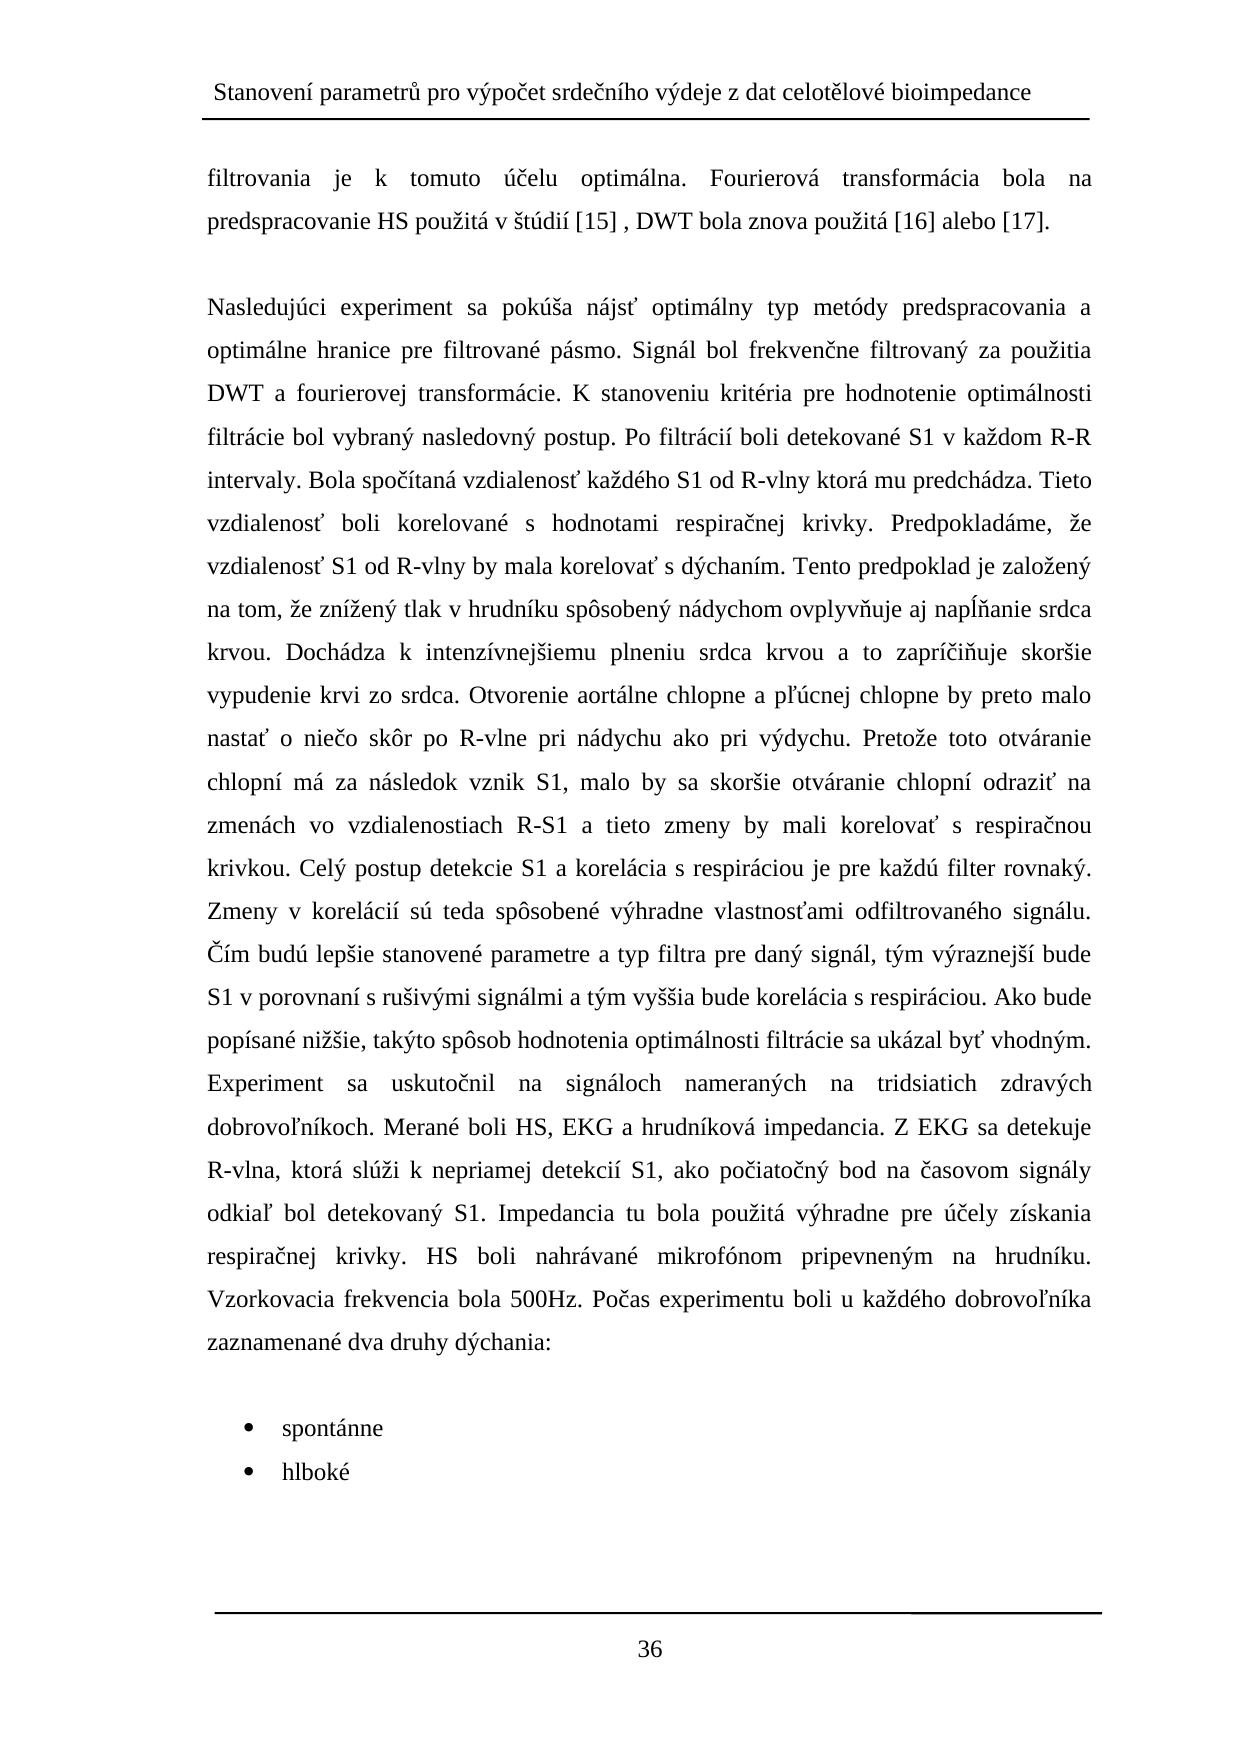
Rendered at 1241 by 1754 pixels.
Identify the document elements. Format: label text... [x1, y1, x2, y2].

list hlboké [244, 1457, 1092, 1485]
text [207, 163, 1092, 235]
list spontánne [244, 1413, 1092, 1442]
text Nasledujúci experiment sa pokúša nájsť optimálny typ metódy predspracovania a optimálne hranice pre filtrované pásmo. Signál bol frekvenčne filtrovaný za použitia DWT a fourierovej transformácie. K stanoveniu kritéria pre hodnotenie optimálnosti filtrácie bol vybraný nasledovný postup. Po filtrácií boli detekované S1 v každom R-R intervaly. Bola spočítaná vzdialenosť každého S1 od R-vlny ktorá mu predchádza. Tieto vzdialenosť boli korelované s hodnotami respiračnej krivky. Predpokladáme, že vzdialenosť S1 od R-vlny by mala korelovať s dýchaním. Tento predpoklad je založený na tom, že znížený tlak v hrudníku spôsobený nádychom ovplyvňuje aj napĺňanie srdca krvou. Dochádza k intenzívnejšiemu plneniu srdca krvou a to zapríčiňuje skoršie vypudenie krvi zo srdca. Otvorenie aortálne chlopne a pľúcnej chlopne by preto malo nastať o niečo skôr po R-vlne pri nádychu ako pri výdychu. Pretože toto otváranie chlopní má za následok vznik S1, malo by sa skoršie otváranie chlopní odraziť na zmenách vo vzdialenostiach R-S1 a tieto zmeny by mali korelovať s respiračnou krivkou. Celý postup detekcie S1 a korelácia s respiráciou je pre každú filter rovnaký. Zmeny v korelácií sú teda spôsobené výhradne vlastnosťami odfiltrovaného signálu. Čím budú lepšie stanovené parametre a typ filtra pre daný signál, tým výraznejší bude S1 v porovnaní s rušivými signálmi a tým vyššia bude korelácia s respiráciou. Ako bude popísané nižšie, takýto spôsob hodnotenia optimálnosti filtrácie sa ukázal byť vhodným. Experiment sa uskutočnil na signáloch nameraných na tridsiatich zdravých dobrovoľníkoch. Merané boli HS, EKG a hrudníková impedancia. Z EKG sa detekuje R-vlna, ktorá slúži k nepriamej detekcií S1, ako počiatočný bod na časovom signály odkiaľ bol detekovaný S1. Impedancia tu bola použitá výhradne pre účely získania respiračnej krivky. HS boli nahrávané mikrofónom pripevneným na hrudníku. Vzorkovacia frekvencia bola 500Hz. Počas experimentu boli u každého dobrovoľníka zaznamenané dva druhy dýchania: [207, 292, 1092, 1356]
